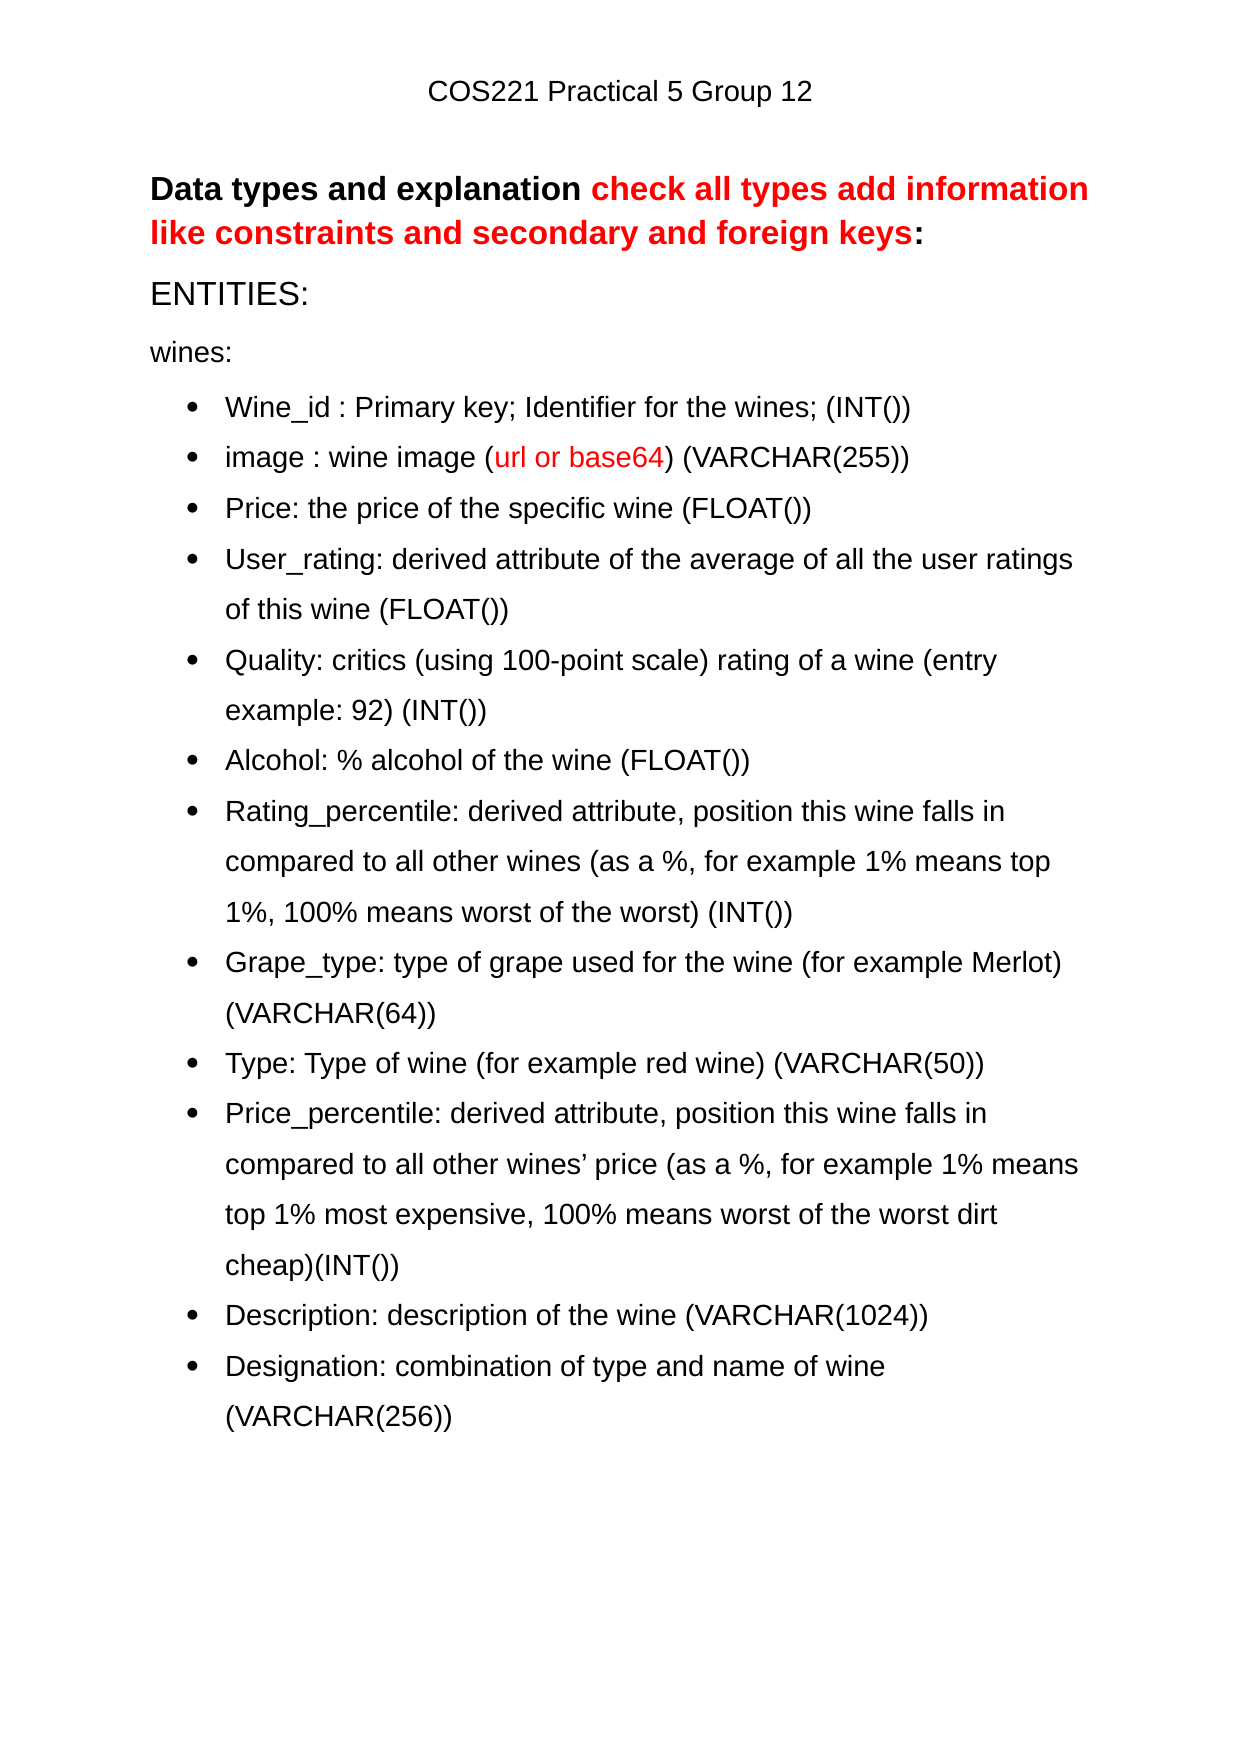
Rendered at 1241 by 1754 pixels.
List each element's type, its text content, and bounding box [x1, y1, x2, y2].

list Rating_percentile: derived attribute, position this wine falls in compared to all other wines (as a %, for example 1% means top 1%, 100% means worst of the worst) (INT()) [187, 794, 1090, 928]
text Data types and explanation check all types add information like constraints and secondary and foreign keys: [150, 169, 1090, 251]
list Wine_id : Primary key; Identifier for the wines; (INT()) [187, 390, 1090, 423]
list image : wine image (url or base64) (VARCHAR(255)) [187, 440, 1090, 474]
list Type: Type of wine (for example red wine) (VARCHAR(50)) [187, 1046, 1090, 1080]
list Description: description of the wine (VARCHAR(1024)) [187, 1298, 1090, 1332]
list Price_percentile: derived attribute, position this wine falls in compared to all other wines’ price (as a %, for example 1% means top 1% most expensive, 100% means worst of the worst dirt cheap)(INT()) [187, 1097, 1090, 1281]
list Quality: critics (using 100-point scale) rating of a wine (entry example: 92) (INT()) [187, 642, 1090, 727]
list User_rating: derived attribute of the average of all the user ratings of this wine (FLOAT()) [187, 542, 1090, 626]
text ENTITIES: [150, 274, 1090, 312]
list Grape_type: type of grape used for the wine (for example Merlot)(VARCHAR(64)) [187, 945, 1090, 1029]
list Designation: combination of type and name of wine (VARCHAR(256)) [187, 1349, 1090, 1433]
list Alcohol: % alcohol of the wine (FLOAT()) [187, 743, 1090, 777]
list Price: the price of the specific wine (FLOAT()) [187, 491, 1090, 525]
text wines: [150, 334, 1090, 368]
